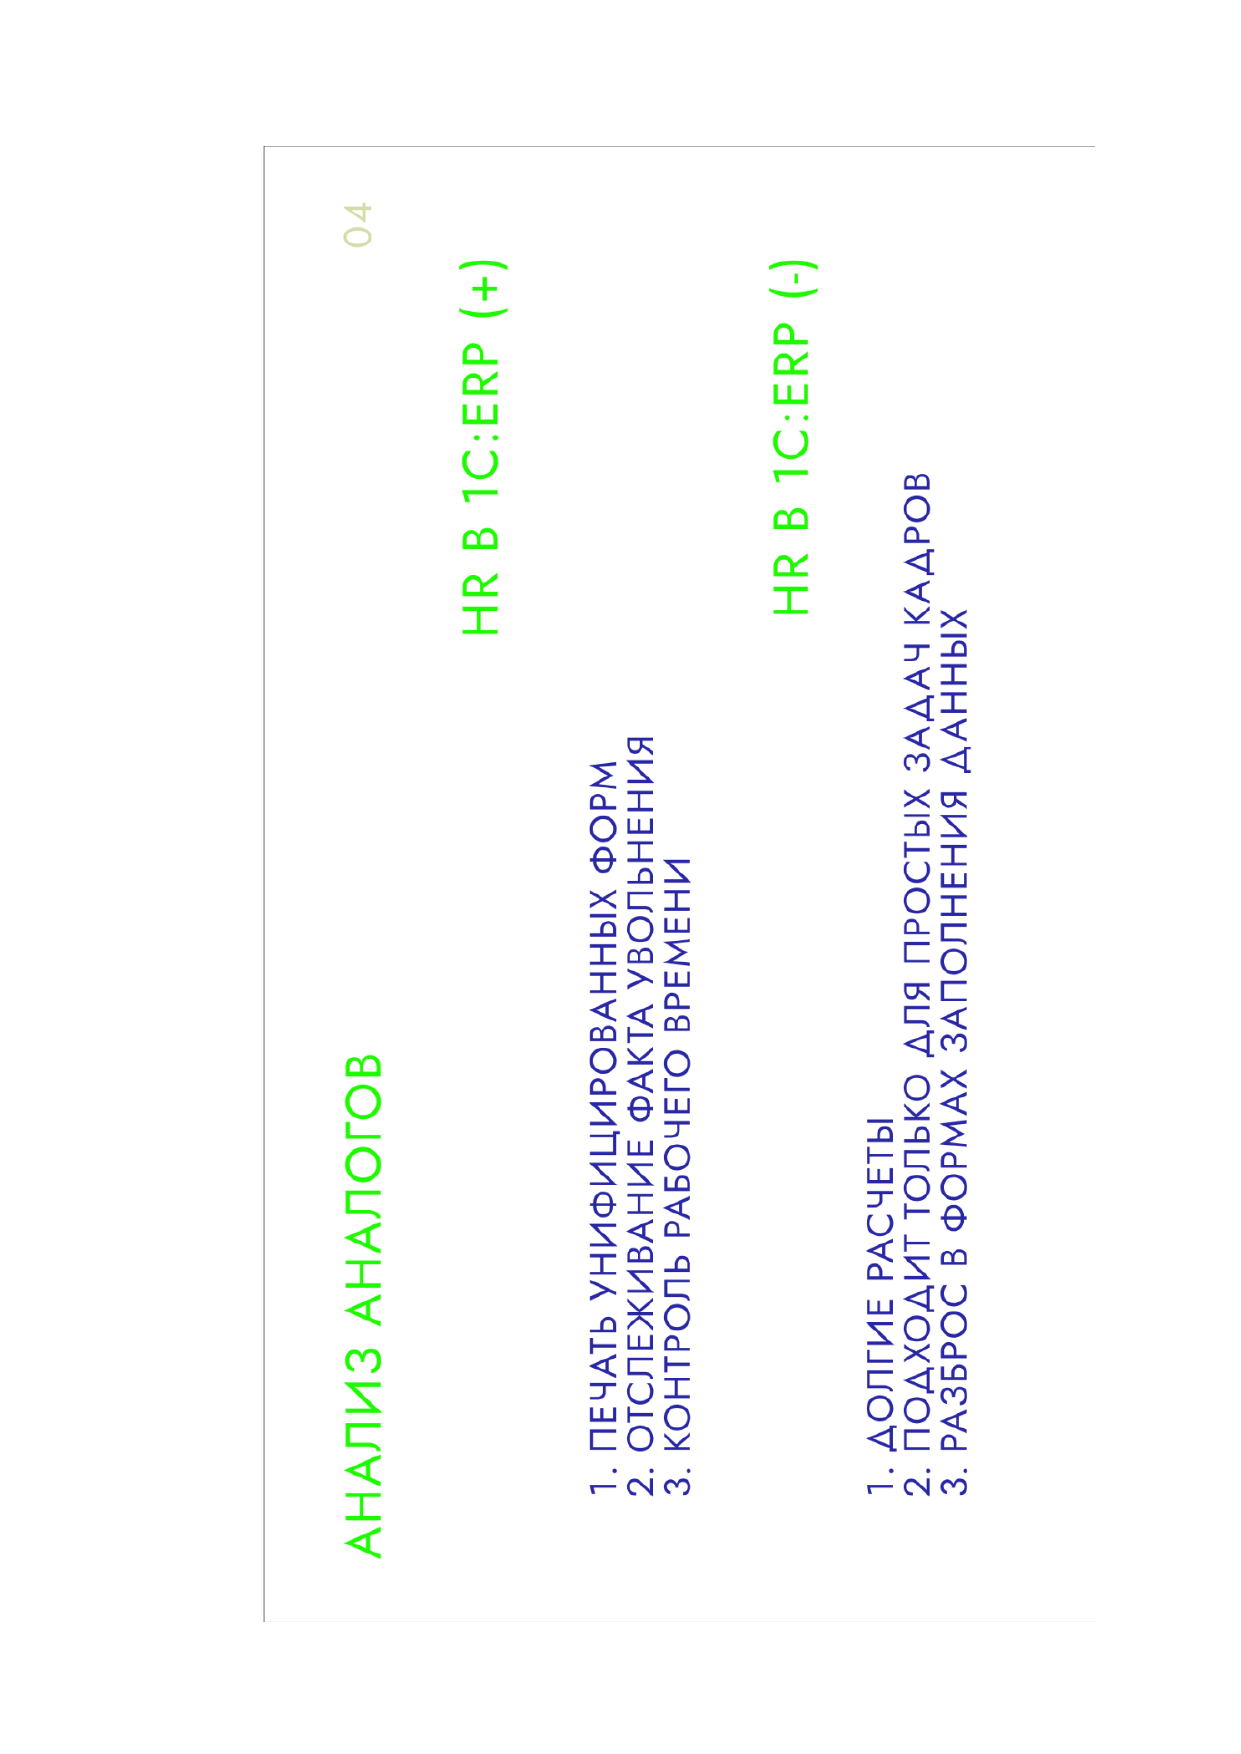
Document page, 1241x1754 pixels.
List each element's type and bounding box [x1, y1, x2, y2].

picture [265, 147, 1095, 1622]
